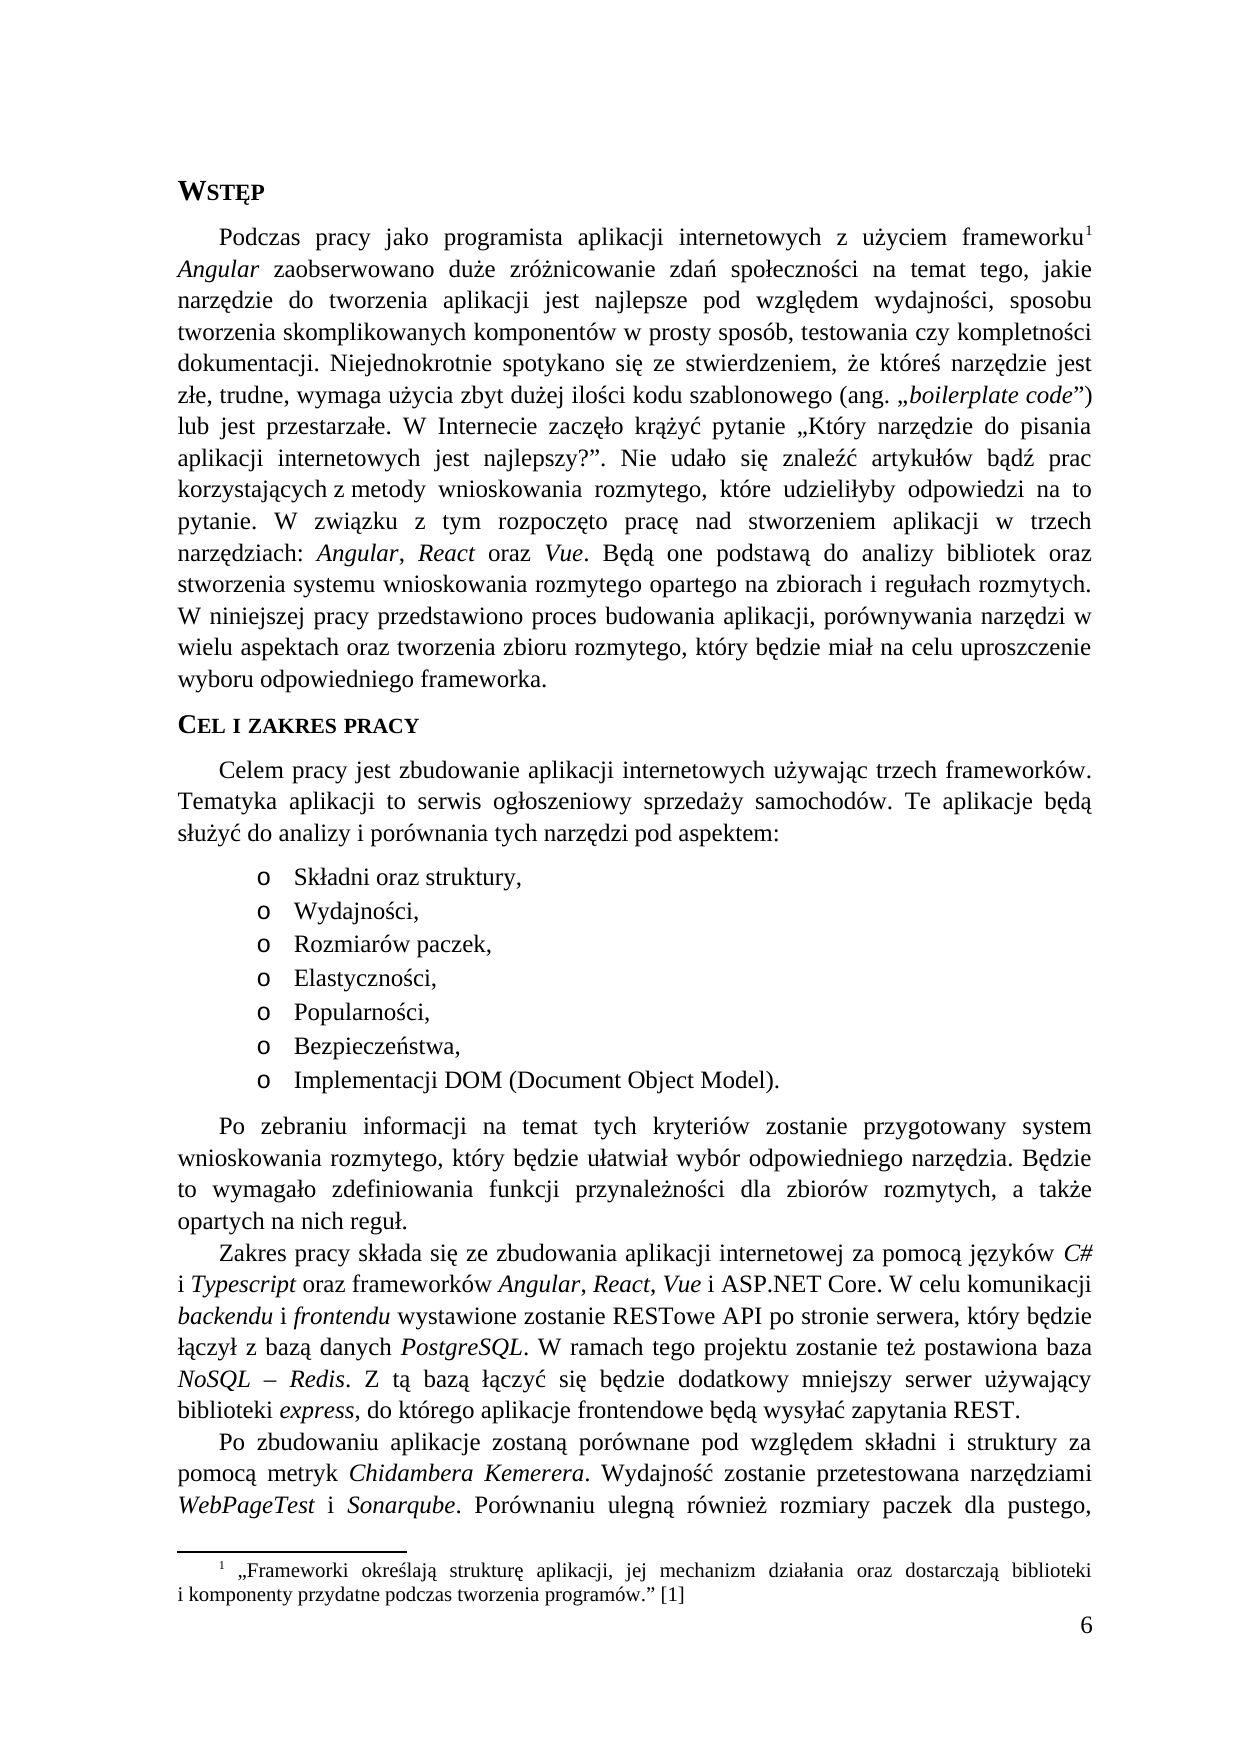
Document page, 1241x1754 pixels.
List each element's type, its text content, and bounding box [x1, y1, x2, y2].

list Popularności, [256, 997, 1092, 1028]
list Elastyczności, [256, 963, 1092, 994]
subtitle Wstęp [177, 173, 1092, 206]
subtitle Cel i zakres pracy [177, 708, 1092, 739]
list Bezpieczeństwa, [256, 1031, 1092, 1062]
text Zakres pracy składa się ze zbudowania aplikacji internetowej za pomocą języków C# i Typescript oraz frameworków Angular, React, Vue i ASP.NET Core. W celu komunikacji backendu i frontendu wystawione zostanie RESTowe API po stronie serwera, który będzie łączył z bazą danych PostgreSQL. W ramach tego projektu zostanie też postawiona baza NoSQL – Redis. Z tą bazą łączyć się będzie dodatkowy mniejszy serwer używający biblioteki express, do którego aplikacje frontendowe będą wysyłać zapytania REST. [177, 1238, 1092, 1424]
list Rozmiarów paczek, [256, 929, 1092, 960]
list Składni oraz struktury, [256, 862, 1092, 893]
list Implementacji DOM (Document Object Model). [256, 1065, 1092, 1096]
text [177, 1427, 1092, 1519]
text Podczas pracy jako programista aplikacji internetowych z użyciem frameworku Angular zaobserwowano duże zróżnicowanie zdań społeczności na temat tego, jakie narzędzie do tworzenia aplikacji jest najlepsze pod względem wydajności, sposobu tworzenia skomplikowanych komponentów w prosty sposób, testowania czy kompletności dokumentacji. Niejednokrotnie spotykano się ze stwierdzeniem, że któreś narzędzie jest złe, trudne, wymaga użycia zbyt dużej ilości kodu szablonowego (ang. „boilerplate code”) lub jest przestarzałe. W Internecie zaczęło krążyć pytanie „Który narzędzie do pisania aplikacji internetowych jest najlepszy?”. Nie udało się znaleźć artykułów bądź prac korzystających z metody wnioskowania rozmytego, które udzieliłyby odpowiedzi na to pytanie. W związku z tym rozpoczęto pracę nad stworzeniem aplikacji w trzech narzędziach: Angular, React oraz Vue. Będą one podstawą do analizy bibliotek oraz stworzenia systemu wnioskowania rozmytego opartego na zbiorach i regułach rozmytych. W niniejszej pracy przedstawiono proces budowania aplikacji, porównywania narzędzi w wielu aspektach oraz tworzenia zbioru rozmytego, który będzie miał na celu uproszczenie wyboru odpowiedniego frameworka. [177, 222, 1092, 693]
list Wydajności, [256, 896, 1092, 927]
text Celem pracy jest zbudowanie aplikacji internetowych używając trzech frameworków. Tematyka aplikacji to serwis ogłoszeniowy sprzedaży samochodów. Te aplikacje będą służyć do analizy i porównania tych narzędzi pod aspektem: [177, 755, 1092, 847]
text Po zebraniu informacji na temat tych kryteriów zostanie przygotowany system wnioskowania rozmytego, który będzie ułatwiał wybór odpowiedniego narzędzia. Będzie to wymagało zdefiniowania funkcji przynależności dla zbiorów rozmytych, a także opartych na nich reguł. [177, 1111, 1092, 1235]
